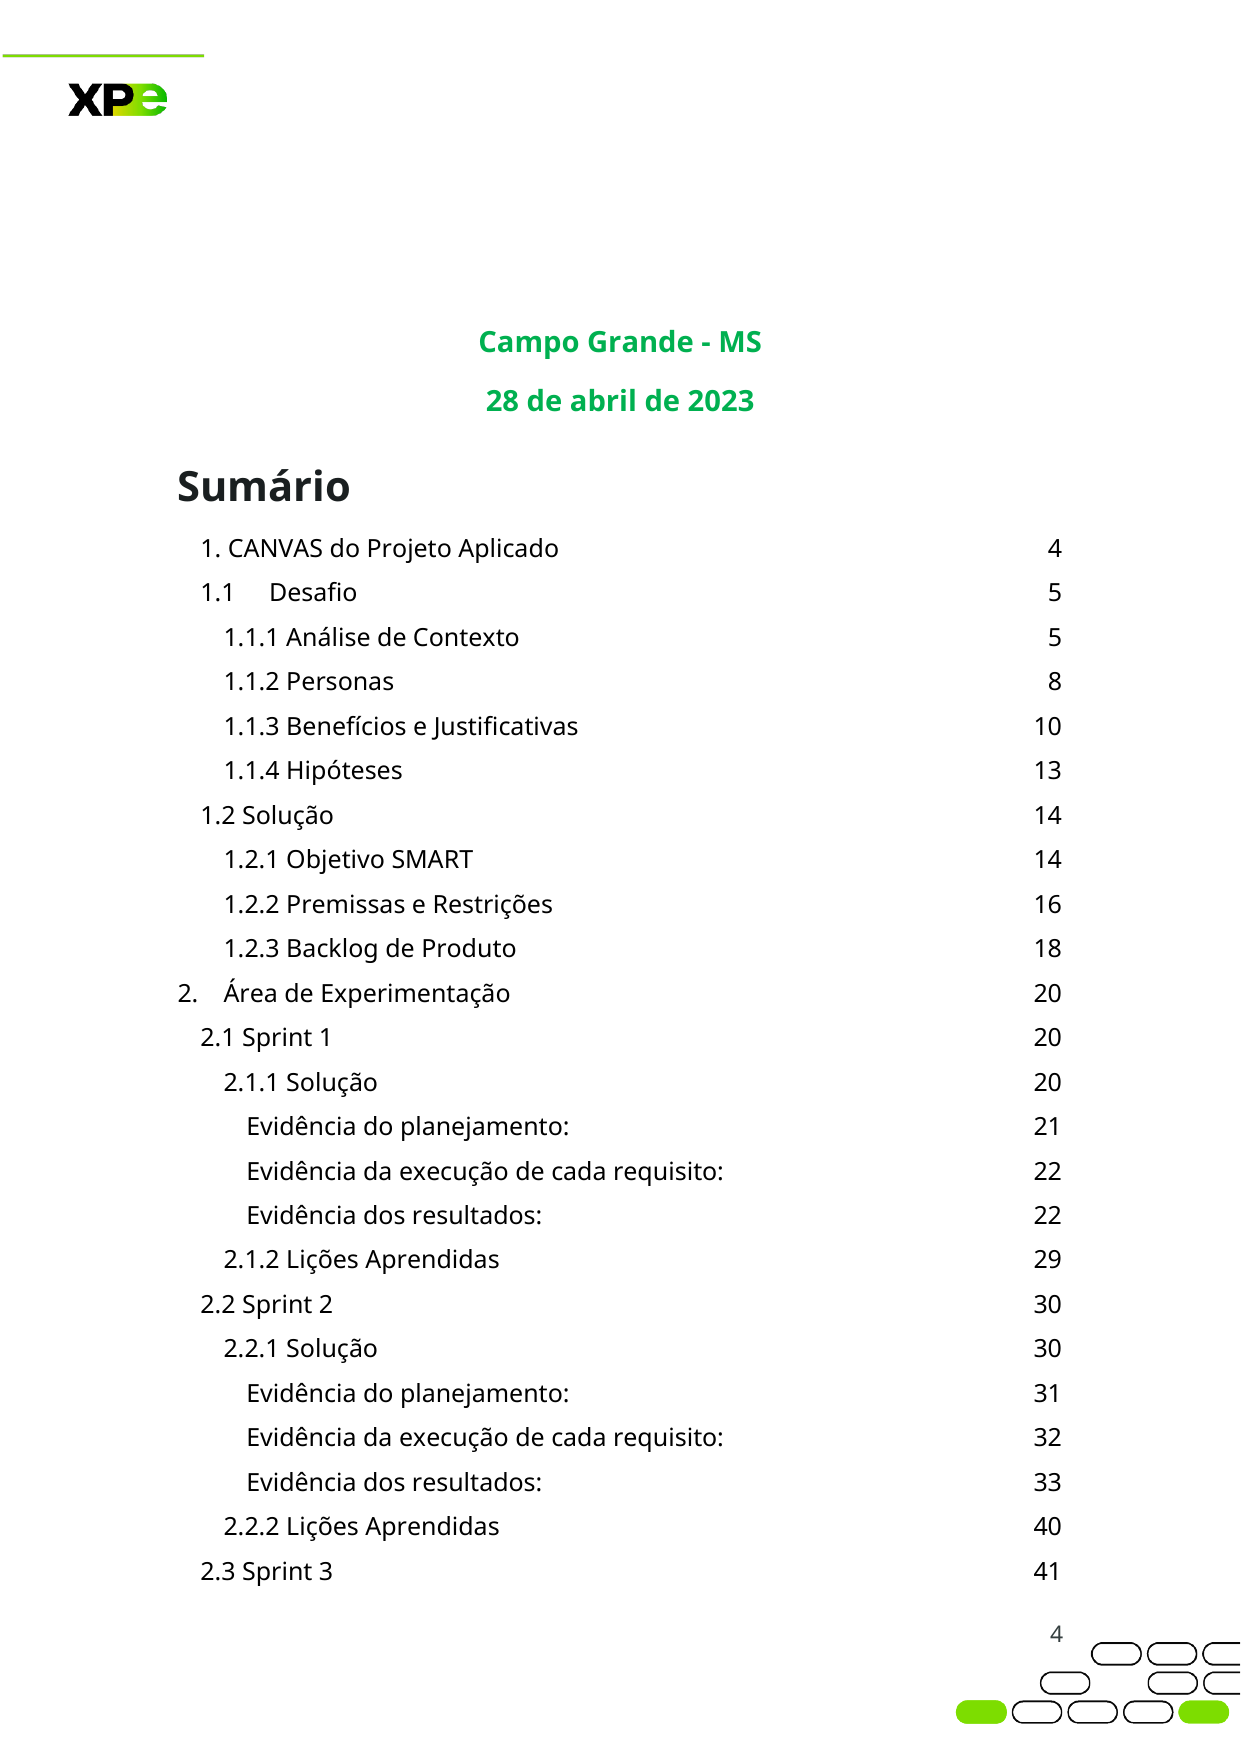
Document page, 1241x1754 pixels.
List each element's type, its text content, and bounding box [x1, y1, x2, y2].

text Sumário [177, 457, 1063, 513]
text Campo Grande - MS 28 de abril de 2023 [177, 267, 1063, 420]
picture [2, 51, 205, 148]
picture [955, 1642, 1241, 1724]
